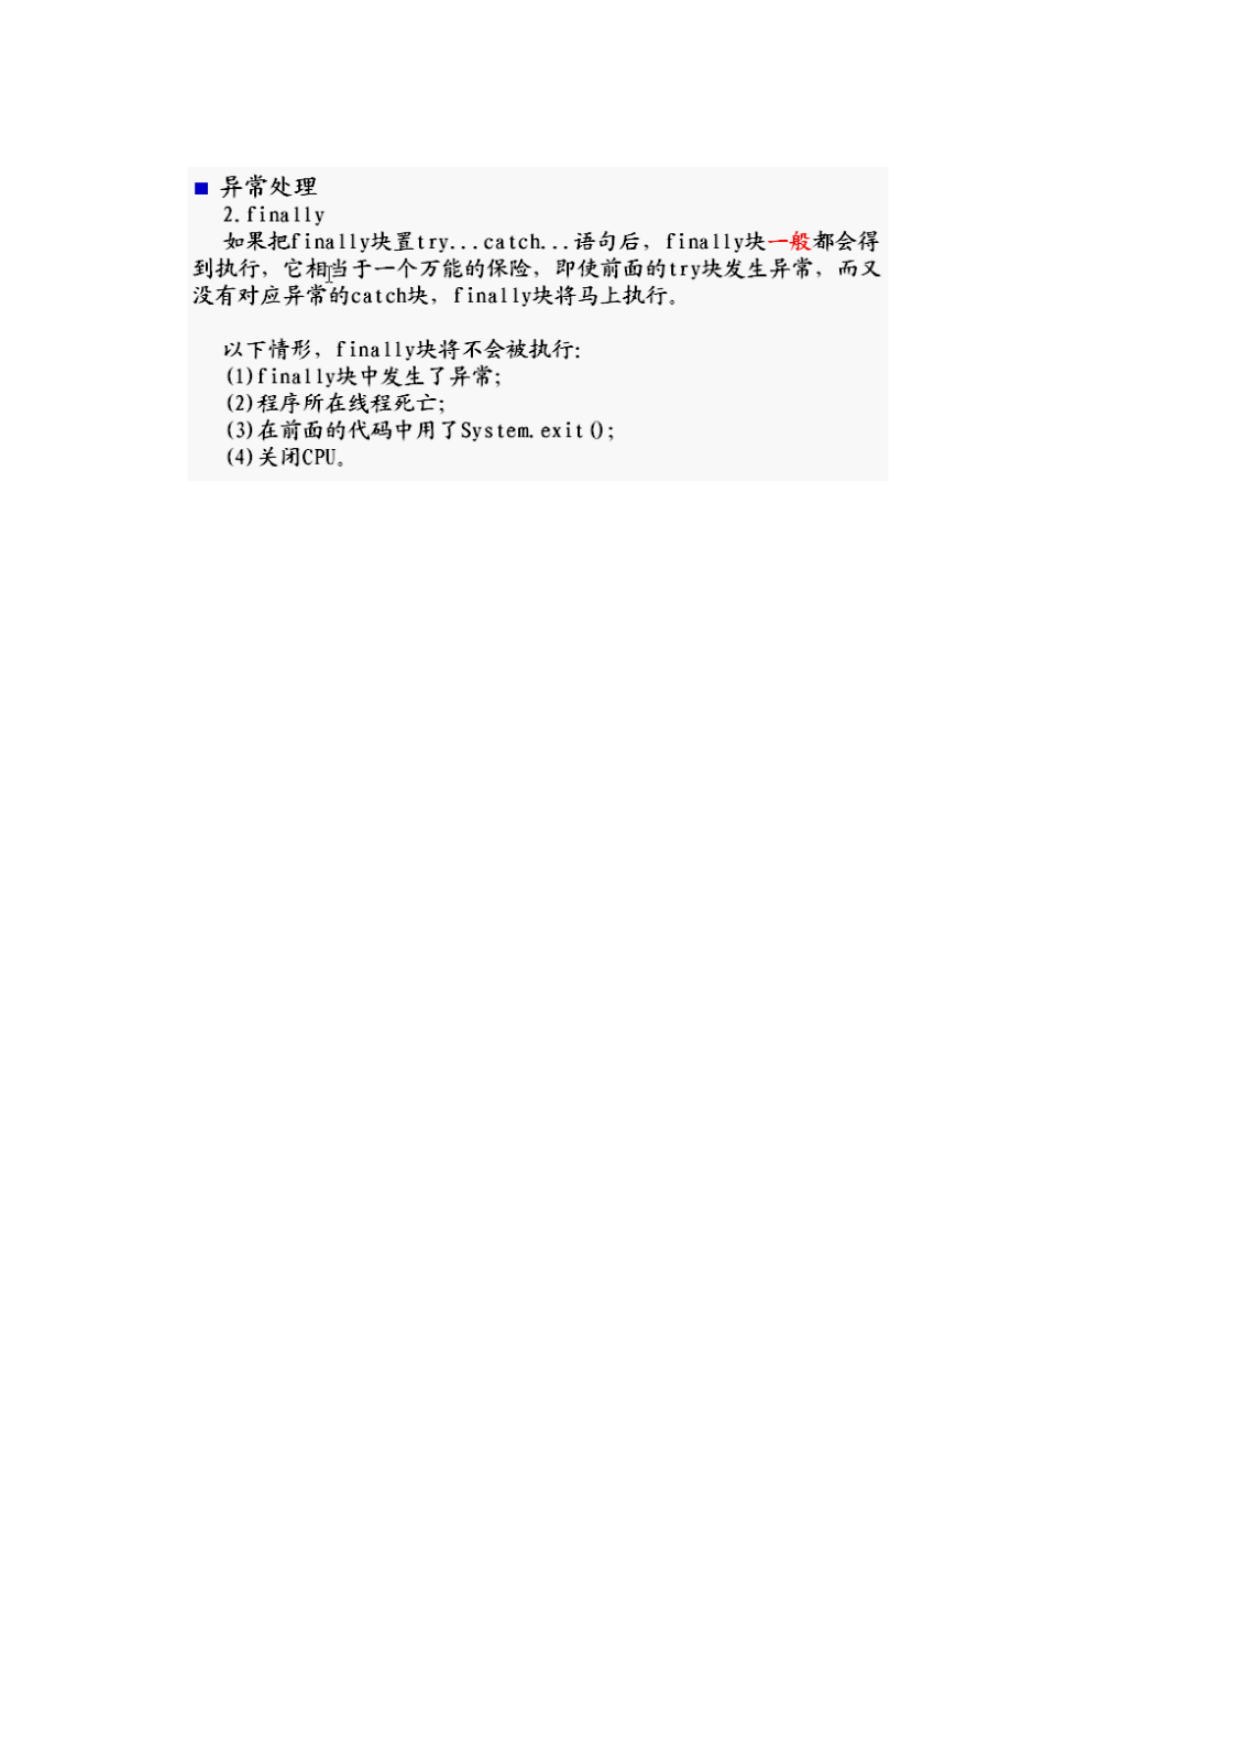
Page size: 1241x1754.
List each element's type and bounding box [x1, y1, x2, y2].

picture [187, 167, 889, 481]
